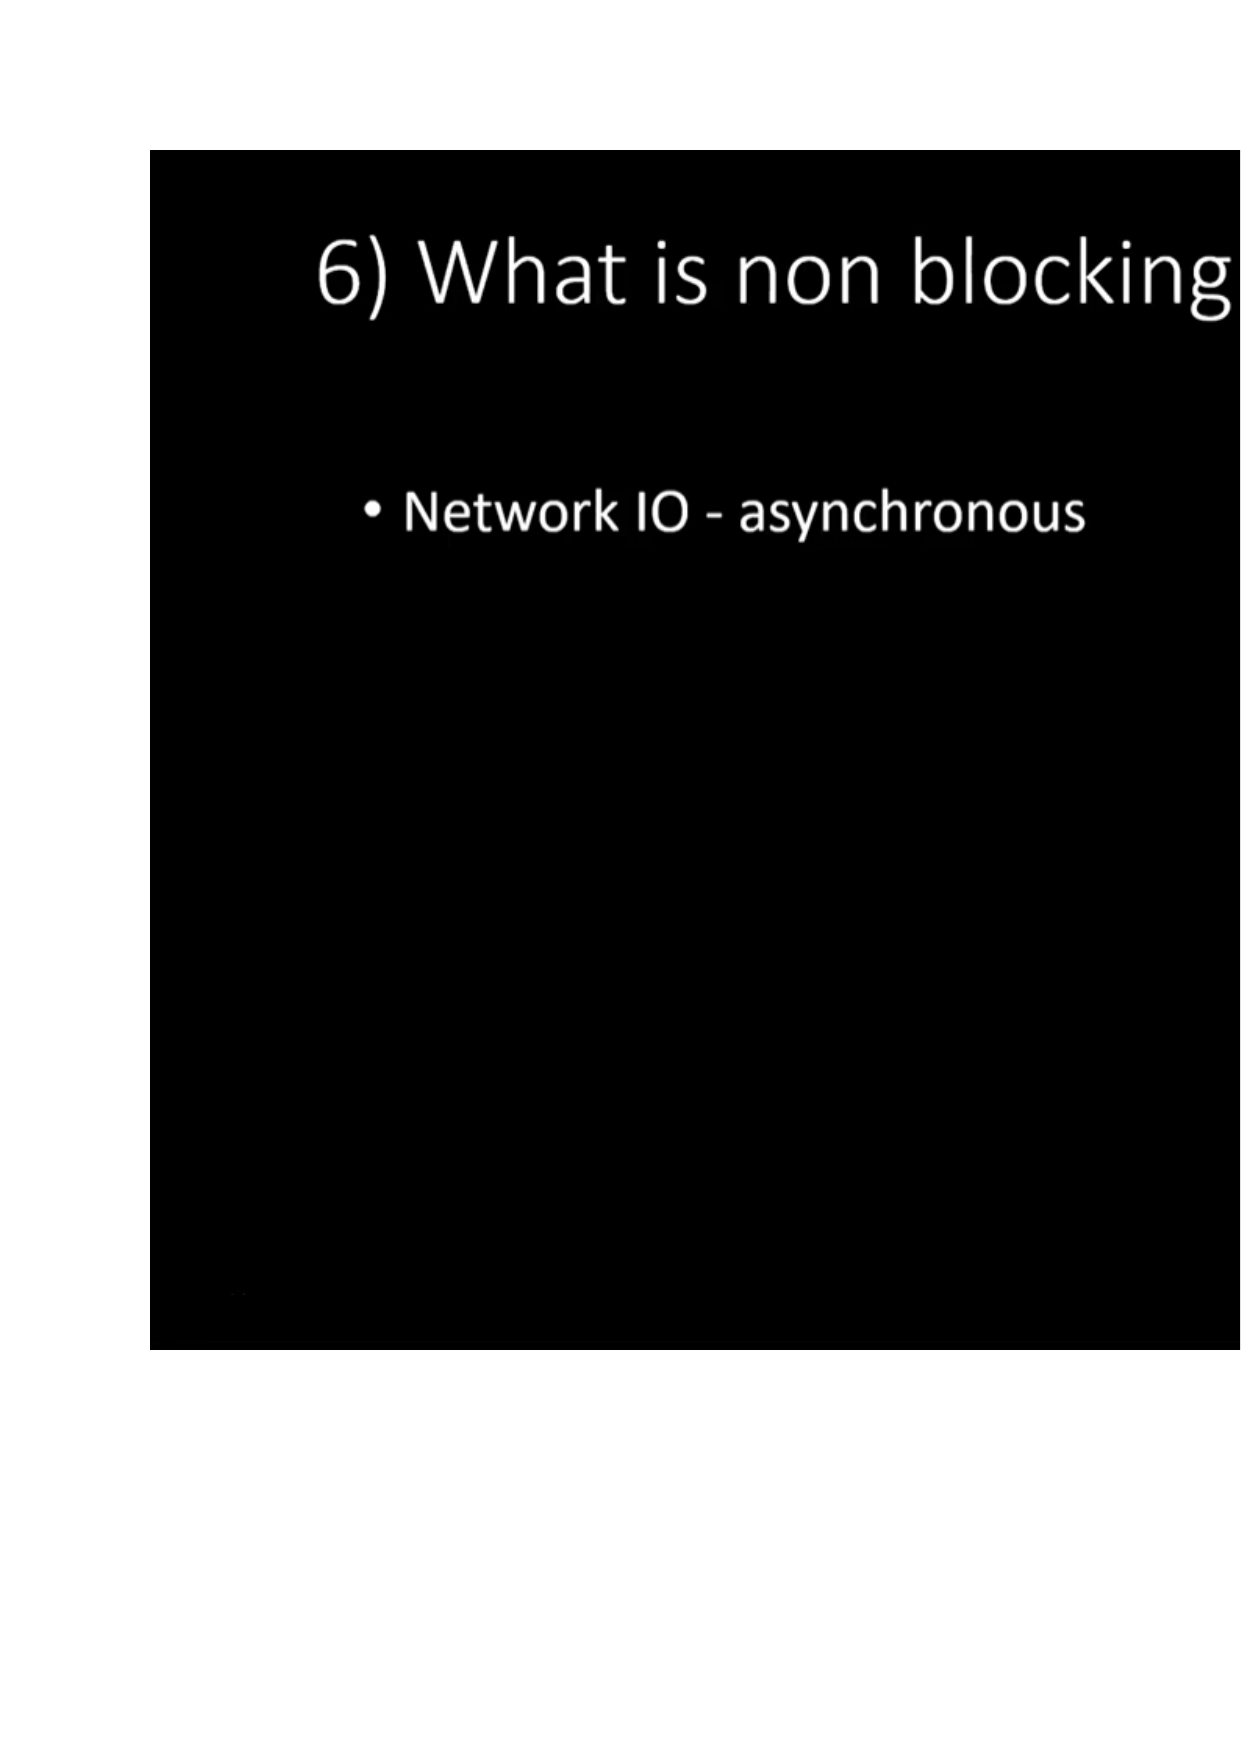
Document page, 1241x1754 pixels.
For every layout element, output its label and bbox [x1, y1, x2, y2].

picture [150, 150, 1241, 1350]
